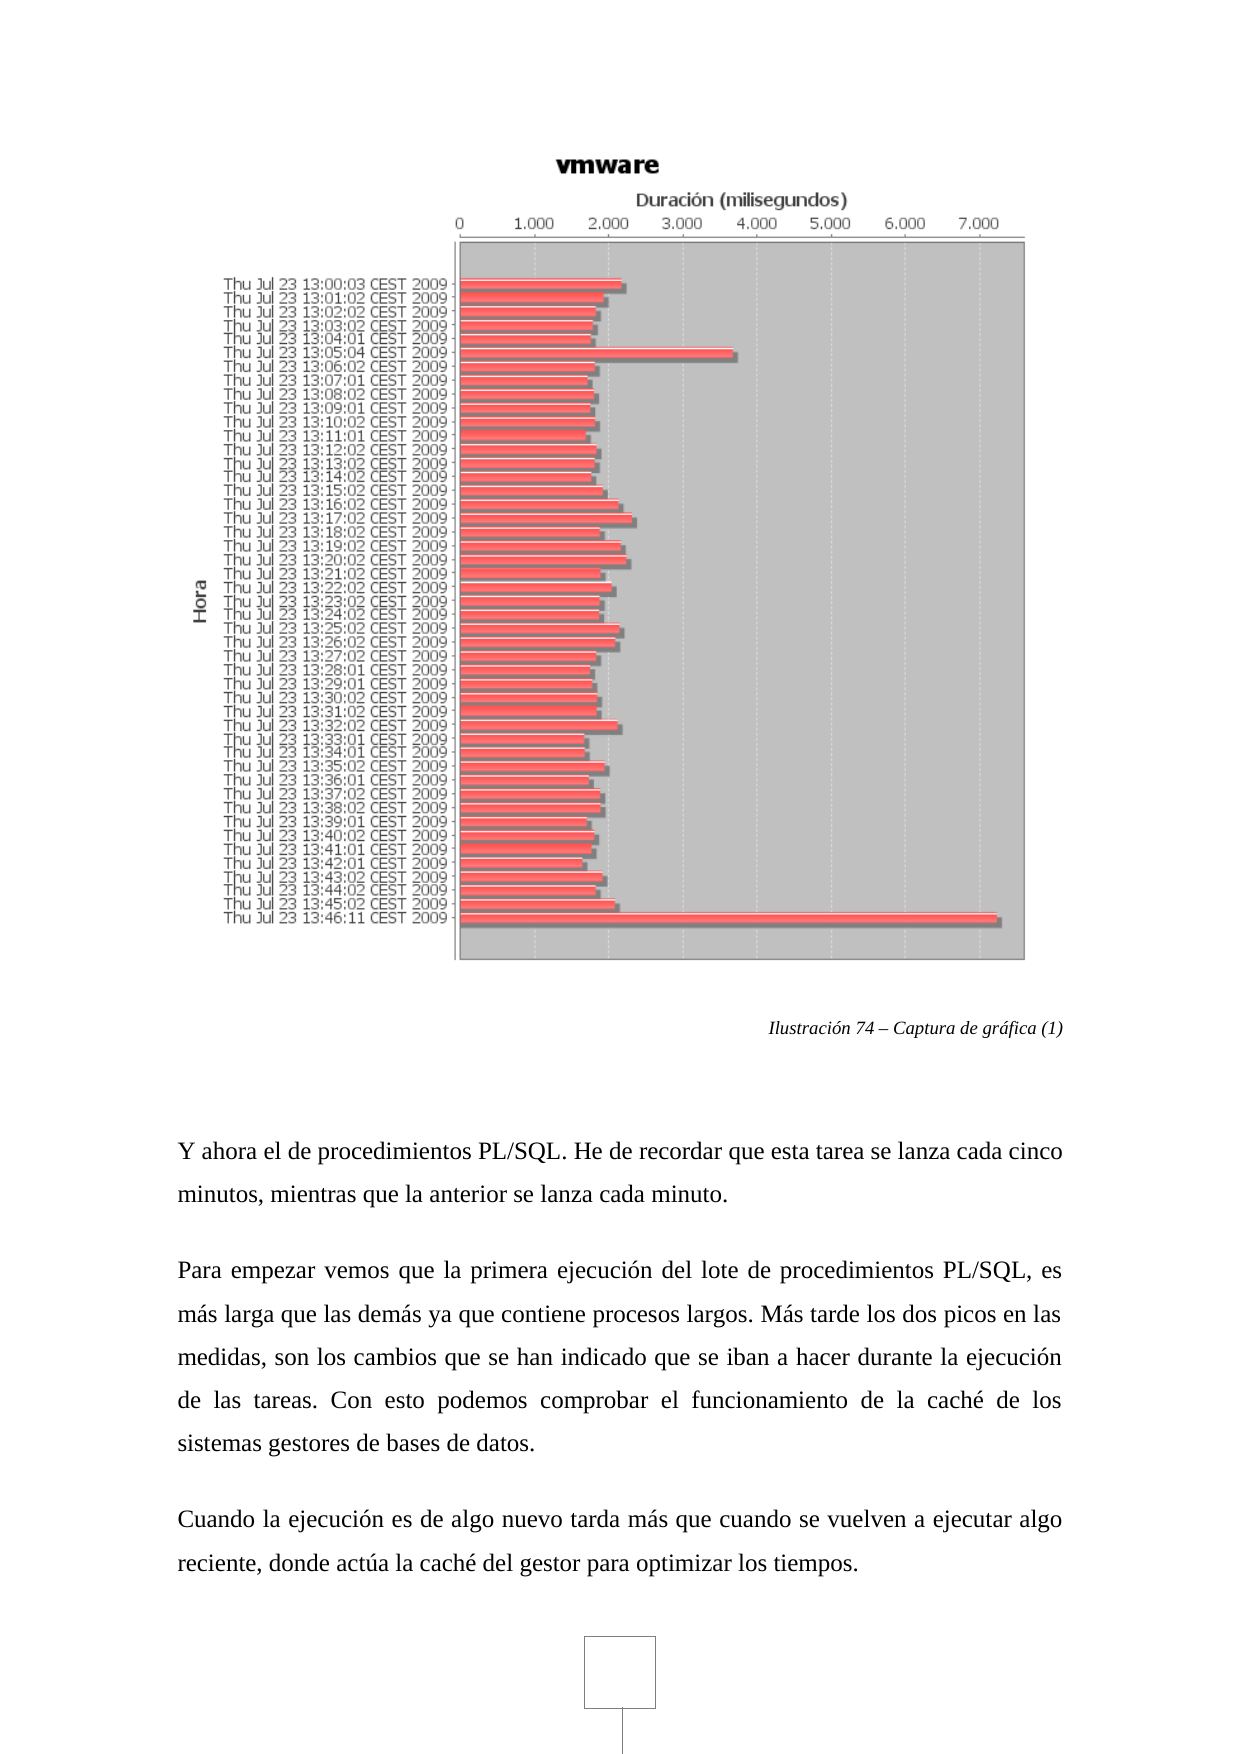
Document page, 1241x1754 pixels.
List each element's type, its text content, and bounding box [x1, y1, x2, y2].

text Y ahora el de procedimientos PL/SQL. He de recordar que esta tarea se lanza cada cinco minutos, mientras que la anterior se lanza cada minuto. [177, 1136, 1063, 1208]
text Para empezar vemos que la primera ejecución del lote de procedimientos PL/SQL, es más larga que las demás ya que contiene procesos largos. Más tarde los dos picos en las medidas, son los cambios que se han indicado que se iban a hacer durante la ejecución de las tareas. Con esto podemos comprobar el funcionamiento de la caché de los sistemas gestores de bases de datos. [177, 1256, 1063, 1457]
text Cuando la ejecución es de algo nuevo tarda más que cuando se vuelven a ejecutar algo reciente, donde actúa la caché del gestor para optimizar los tiempos. [177, 1504, 1063, 1576]
